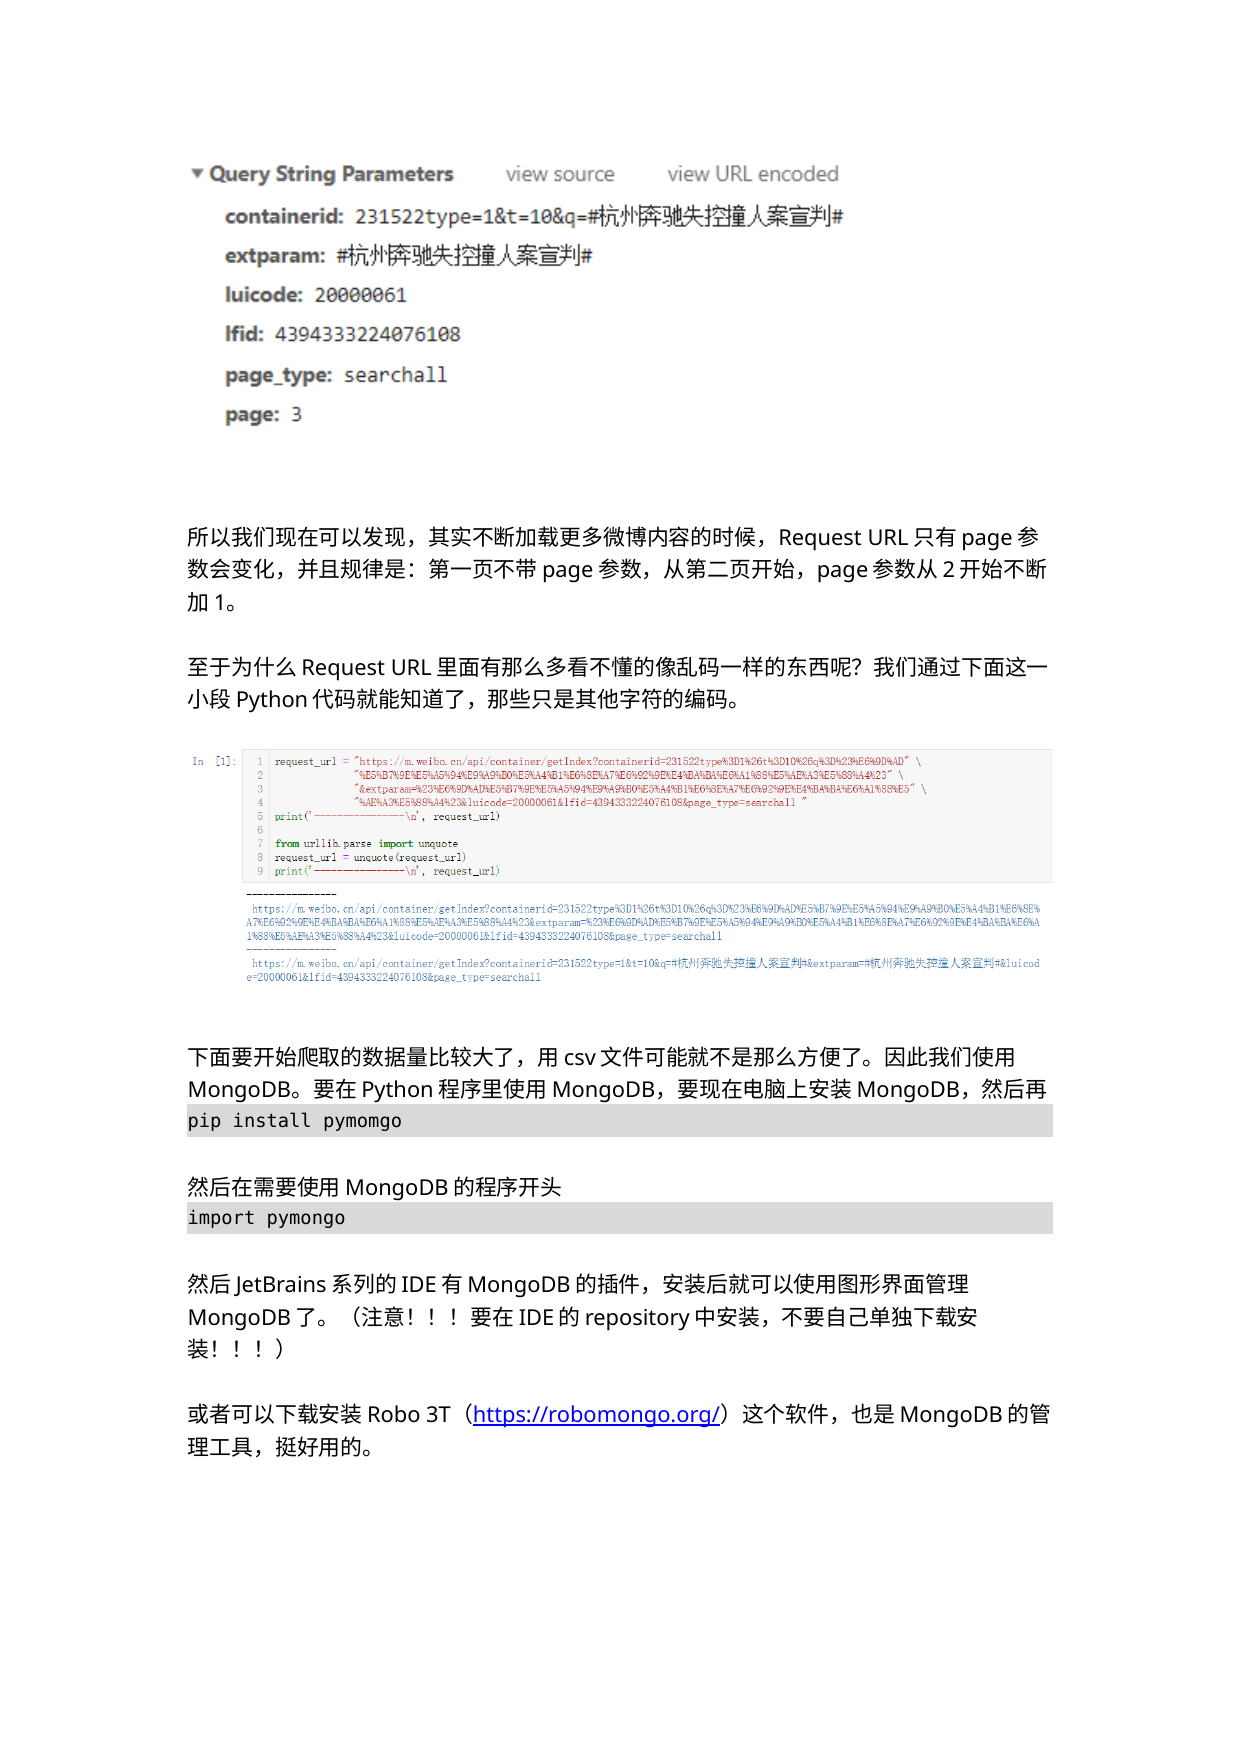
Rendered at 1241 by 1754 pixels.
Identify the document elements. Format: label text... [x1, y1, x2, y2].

text 至于为什么Request URL里面有那么多看不懂的像乱码一样的东西呢？我们通过下面这一小段Python代码就能知道了，那些只是其他字符的编码。 [187, 649, 1053, 714]
text import pymongo [187, 1202, 1053, 1234]
text 或者可以下载安装Robo 3T（https://robomongo.org/）这个软件，也是MongoDB的管理工具，挺好用的。 [187, 1397, 1053, 1462]
text 然后在需要使用MongoDB的程序开头 [187, 1169, 1053, 1202]
picture [187, 747, 1053, 987]
text 下面要开始爬取的数据量比较大了，用csv文件可能就不是那么方便了。因此我们使用MongoDB。要在Python程序里使用MongoDB，要现在电脑上安装MongoDB，然后再 [187, 1039, 1053, 1104]
text 然后JetBrains系列的IDE有MongoDB的插件，安装后就可以使用图形界面管理MongoDB了。（注意！！！要在IDE的repository中安装，不要自己单独下载安装！！！） [187, 1267, 1053, 1364]
text 所以我们现在可以发现，其实不断加载更多微博内容的时候，Request URL只有page参数会变化，并且规律是：第一页不带page参数，从第二页开始，page参数从2开始不断加1。 [187, 519, 1053, 617]
picture [187, 162, 857, 434]
text pip install pymomgo [187, 1104, 1053, 1137]
